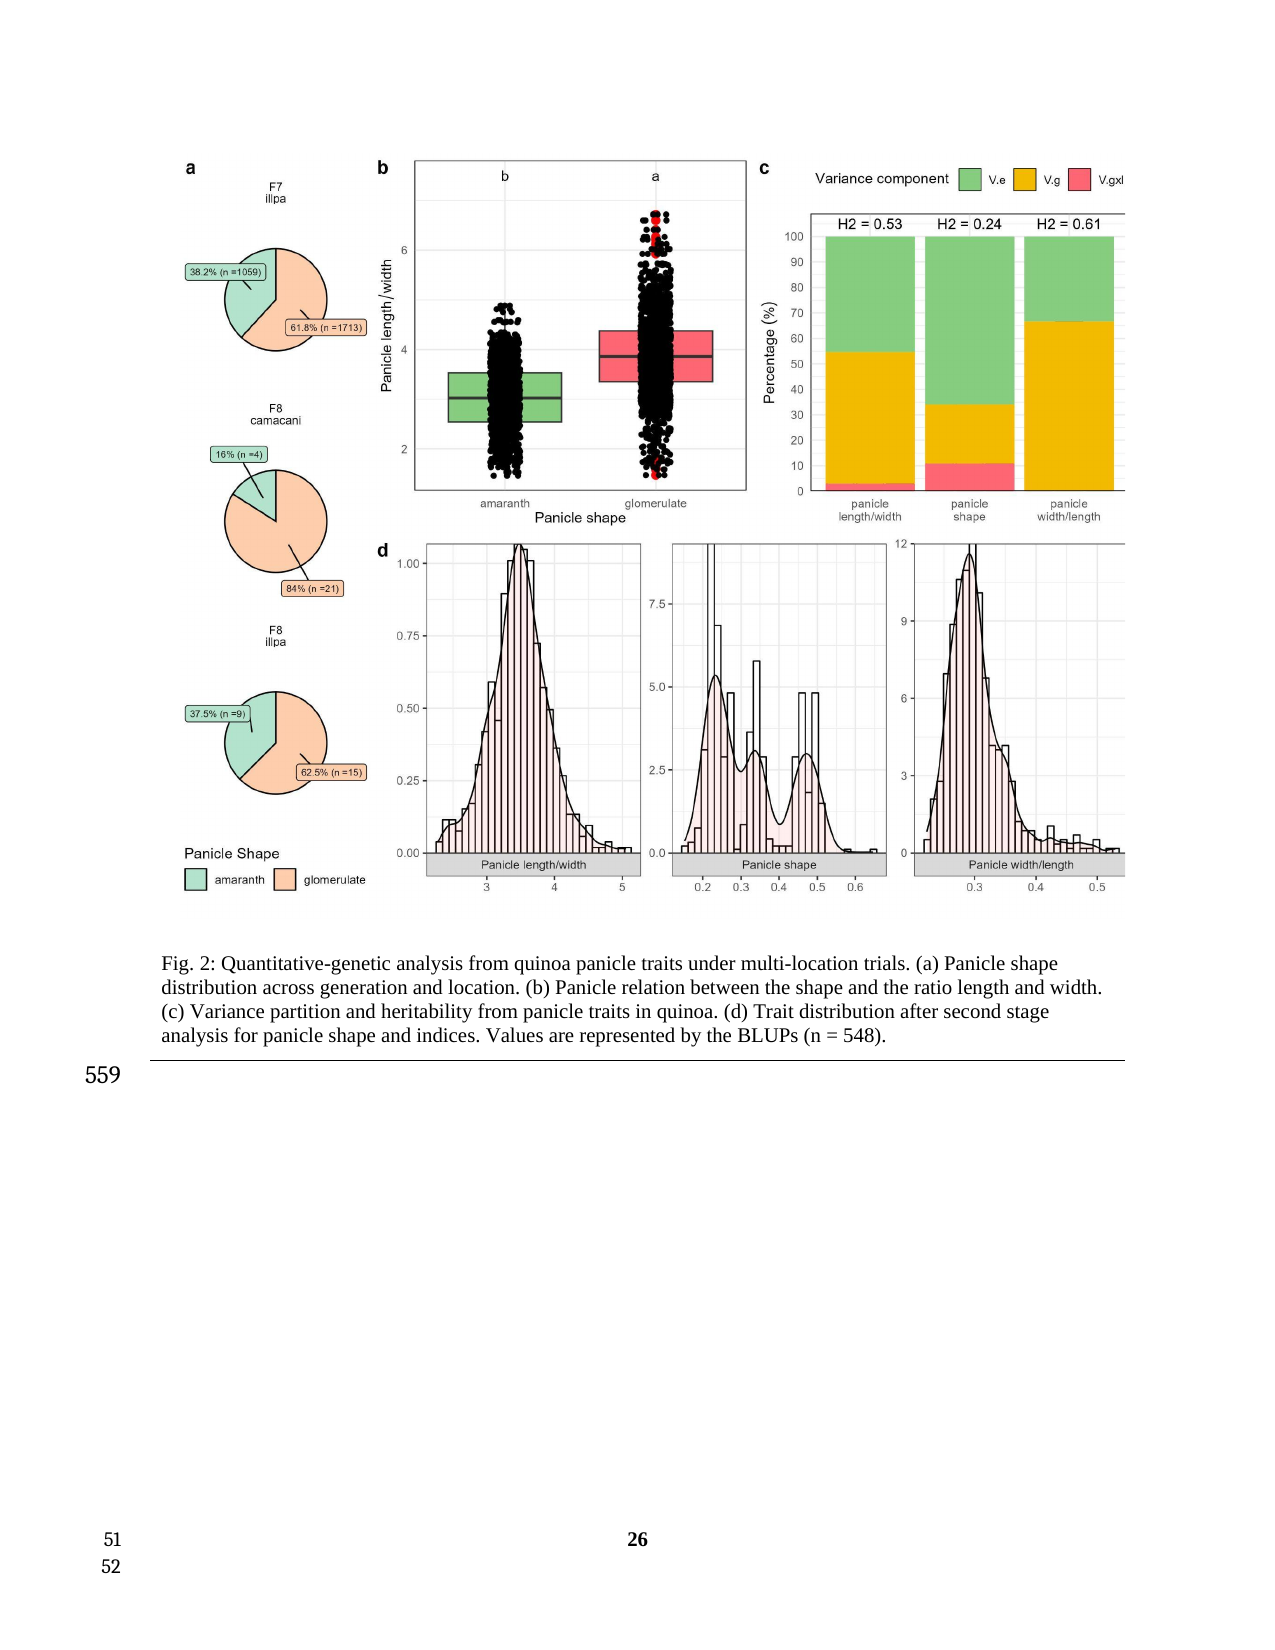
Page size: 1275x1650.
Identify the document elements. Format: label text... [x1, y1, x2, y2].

table_header Fig. 2: Quantitative-genetic analysis from quinoa panicle traits under multi-location trials. (a) Panicle shape distribution across generation and location. (b) Panicle relation between the shape and the ratio length and width. (c) Variance partition and heritability from panicle traits in quinoa. (d) Trait distribution after second stage analysis for panicle shape and indices. Values are represented by the BLUPs (n = 548). [150, 150, 1125, 1060]
picture [180, 153, 1125, 919]
